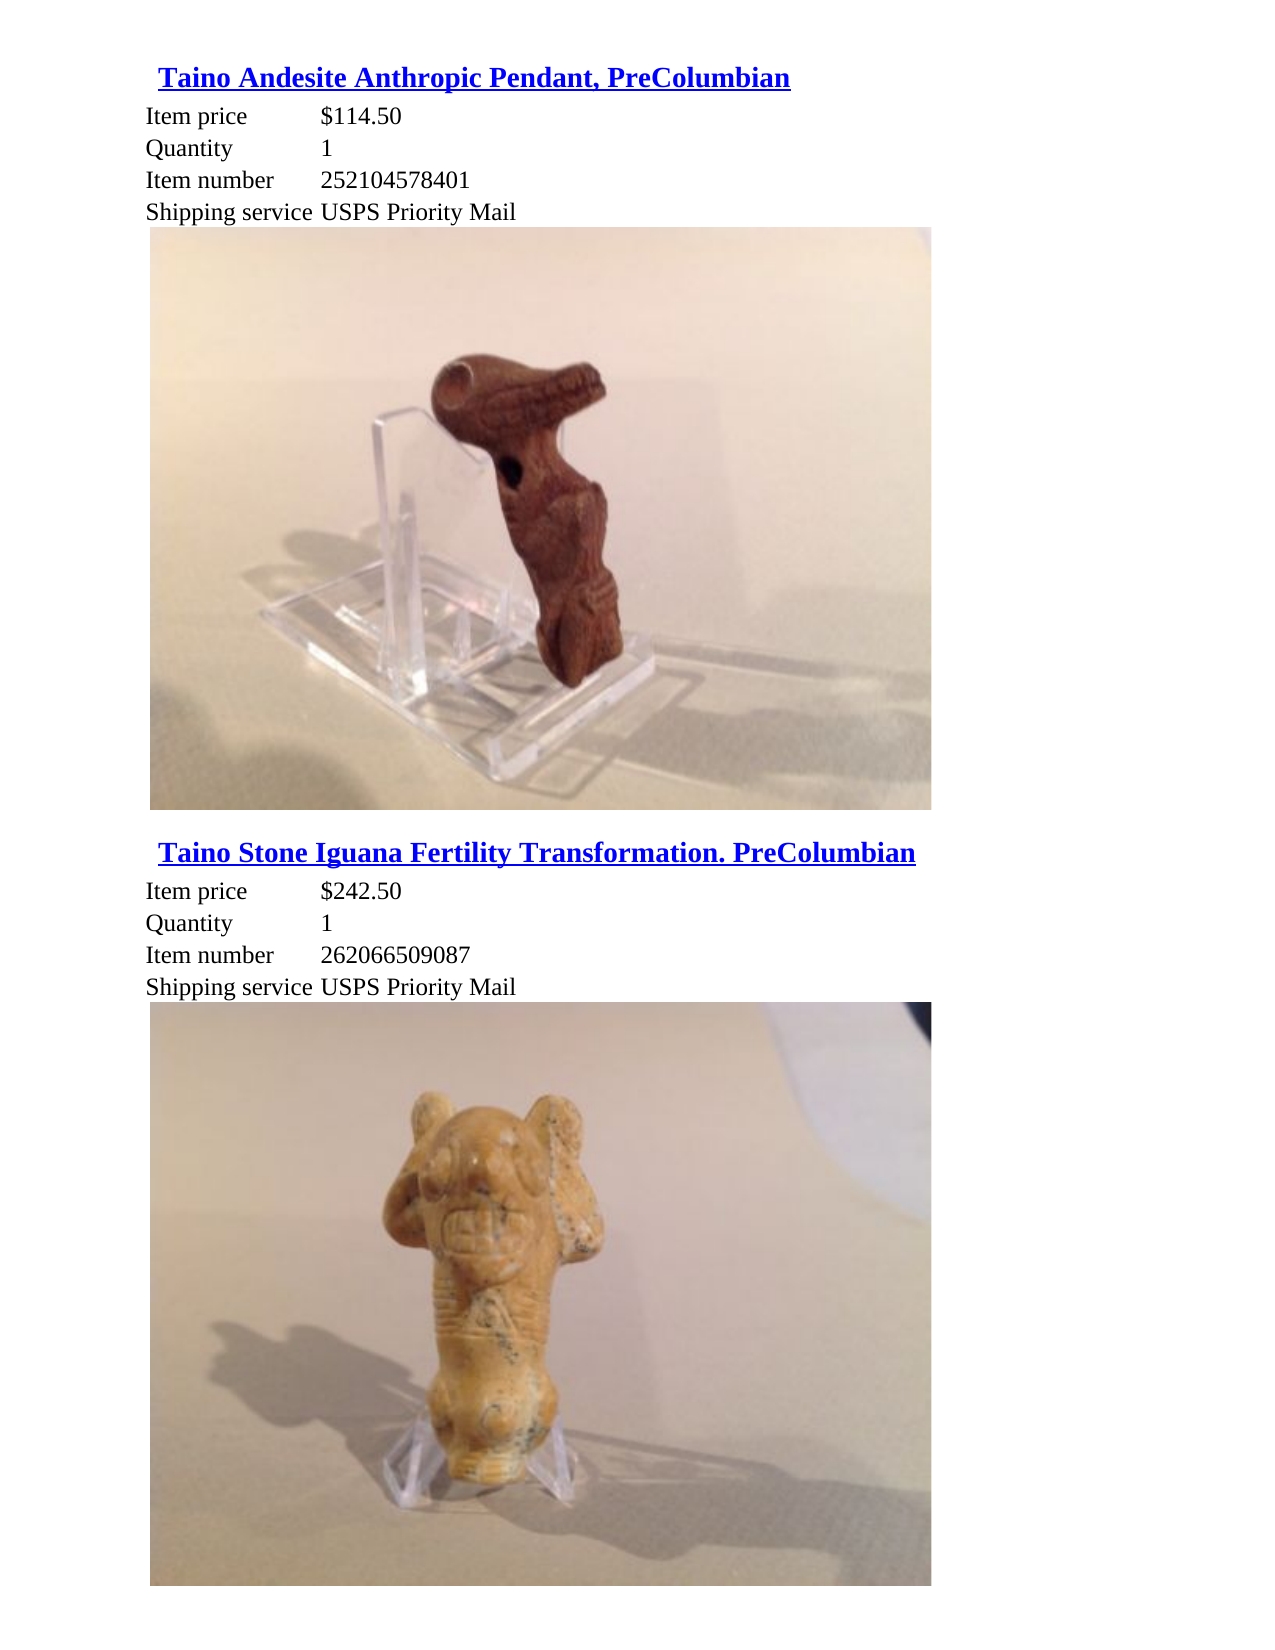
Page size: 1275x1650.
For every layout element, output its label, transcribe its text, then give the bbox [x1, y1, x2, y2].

subtitle Taino Andesite Anthropic Pendant, PreColumbian [158, 60, 1215, 93]
table_cell Quantity [144, 907, 319, 939]
table_header $114.50 [319, 100, 523, 132]
table_cell Shipping service [144, 971, 319, 1002]
table_header Item price [144, 100, 319, 132]
subtitle Taino Stone Iguana Fertility Transformation. PreColumbian [158, 835, 1215, 869]
table_cell 252104578401 [319, 164, 523, 195]
table_cell Item number [144, 164, 319, 195]
picture [150, 227, 932, 810]
table_cell 1 [319, 132, 523, 163]
table_cell USPS Priority Mail [319, 195, 523, 227]
table_cell USPS Priority Mail [319, 971, 523, 1002]
table_cell 262066509087 [319, 939, 523, 971]
table_cell Item number [144, 939, 319, 971]
table_cell Quantity [144, 132, 319, 163]
picture [150, 1002, 932, 1586]
table_header $242.50 [319, 875, 523, 907]
table_cell 1 [319, 907, 523, 939]
table_header Item price [144, 875, 319, 907]
table_cell Shipping service [144, 195, 319, 227]
